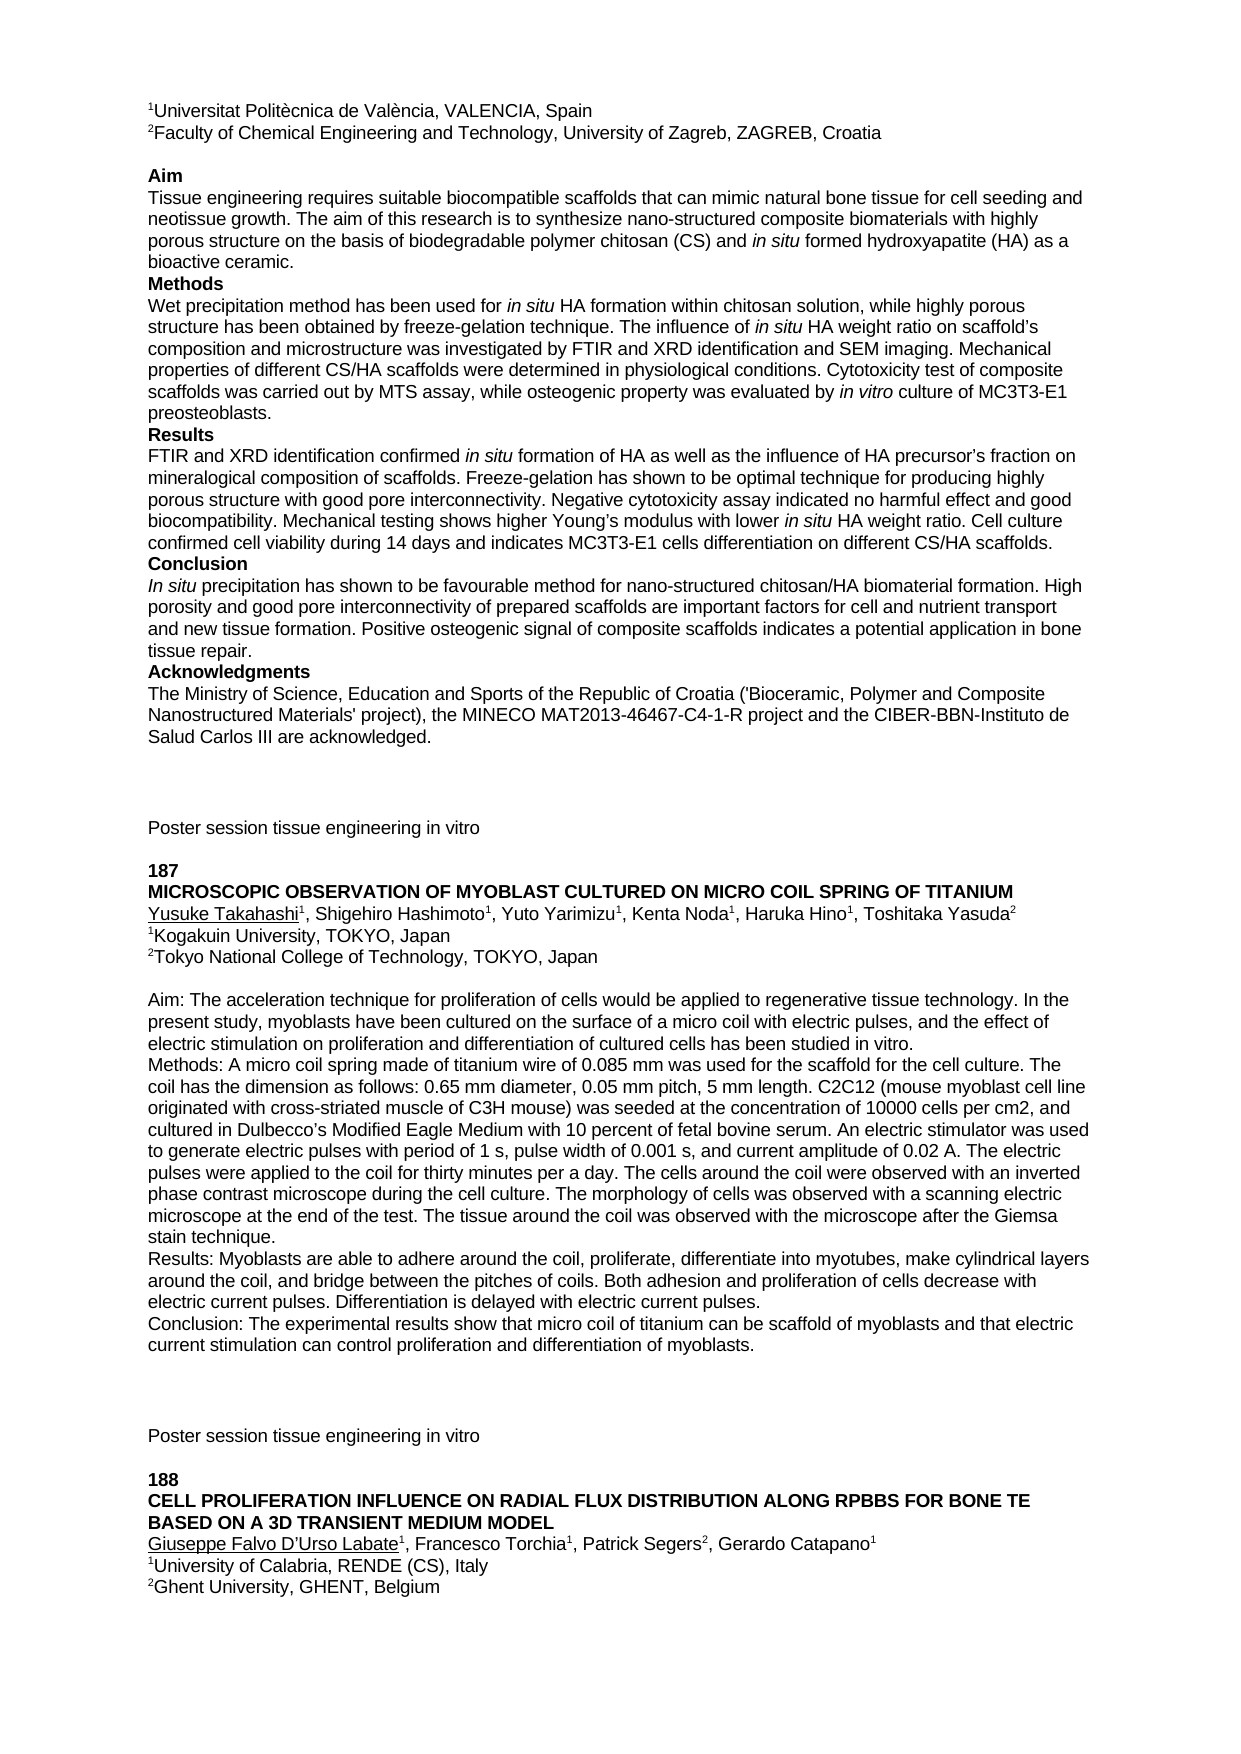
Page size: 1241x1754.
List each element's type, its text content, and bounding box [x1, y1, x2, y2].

text Aim [148, 165, 1090, 187]
text 1University of Calabria, RENDE (CS), Italy [148, 1554, 1090, 1576]
text Wet precipitation method has been used for in situ HA formation within chitosan solution, while highly porous structure has been obtained by freeze-gelation technique. The influence of in situ HA weight ratio on scaffold’s composition and microstructure was investigated by FTIR and XRD identification and SEM imaging. Mechanical properties of different CS/HA scaffolds were determined in physiological conditions. Cytotoxicity test of composite scaffolds was carried out by MTS assay, while osteogenic property was evaluated by in vitro culture of MC3T3-E1 preosteoblasts. [148, 294, 1090, 424]
text Giuseppe Falvo D’Urso Labate1, Francesco Torchia1, Patrick Segers2, Gerardo Catapano1 [148, 1533, 1090, 1554]
text 2Tokyo National College of Technology, TOKYO, Japan [148, 946, 1090, 968]
text In situ precipitation has shown to be favourable method for nano-structured chitosan/HA biomaterial formation. High porosity and good pore interconnectivity of prepared scaffolds are important factors for cell and nutrient transport and new tissue formation. Positive osteogenic signal of composite scaffolds indicates a potential application in bone tissue repair. [148, 575, 1090, 661]
text The Ministry of Science, Education and Sports of the Republic of Croatia ('Bioceramic, Polymer and Composite Nanostructured Materials' project), the MINECO MAT2013-46467-C4-1-R project and the CIBER-BBN-Instituto de Salud Carlos III are acknowledged. [148, 682, 1090, 747]
text FTIR and XRD identification confirmed in situ formation of HA as well as the influence of HA precursor’s fraction on mineralogical composition of scaffolds. Freeze-gelation has shown to be optimal technique for producing highly porous structure with good pore interconnectivity. Negative cytotoxicity assay indicated no harmful effect and good biocompatibility. Mechanical testing shows higher Young’s modulus with lower in situ HA weight ratio. Cell culture confirmed cell viability during 14 days and indicates MC3T3-E1 cells differentiation on different CS/HA scaffolds. [148, 445, 1090, 553]
text Results: Myoblasts are able to adhere around the coil, proliferate, differentiate into myotubes, make cylindrical layers around the coil, and bridge between the pitches of coils. Both adhesion and proliferation of cells decrease with electric current pulses. Differentiation is delayed with electric current pulses. [148, 1248, 1090, 1313]
text 187 [148, 860, 1090, 881]
text 1Kogakuin University, TOKYO, Japan [148, 924, 1090, 946]
text 2Faculty of Chemical Engineering and Technology, University of Zagreb, ZAGREB, Croatia [148, 122, 1090, 143]
text Poster session tissue engineering in vitro [148, 769, 1090, 838]
text Acknowledgments [148, 661, 1090, 682]
text Aim: The acceleration technique for proliferation of cells would be applied to regenerative tissue technology. In the present study, myoblasts have been cultured on the surface of a micro coil with electric pulses, and the effect of electric stimulation on proliferation and differentiation of cultured cells has been studied in vitro. [148, 989, 1090, 1054]
text Tissue engineering requires suitable biocompatible scaffolds that can mimic natural bone tissue for cell seeding and neotissue growth. The aim of this research is to synthesize nano-structured composite biomaterials with highly porous structure on the basis of biodegradable polymer chitosan (CS) and in situ formed hydroxyapatite (HA) as a bioactive ceramic. [148, 187, 1090, 273]
text 188 [148, 1468, 1090, 1490]
text Methods: A micro coil spring made of titanium wire of 0.085 mm was used for the scaffold for the cell culture. The coil has the dimension as follows: 0.65 mm diameter, 0.05 mm pitch, 5 mm length. C2C12 (mouse myoblast cell line originated with cross-striated muscle of C3H mouse) was seeded at the concentration of 10000 cells per cm2, and cultured in Dulbecco’s Modified Eagle Medium with 10 percent of fetal bovine serum. An electric stimulator was used to generate electric pulses with period of 1 s, pulse width of 0.001 s, and current amplitude of 0.02 A. The electric pulses were applied to the coil for thirty minutes per a day. The cells around the coil were observed with an inverted phase contrast microscope during the cell culture. The morphology of cells was observed with a scanning electric microscope at the end of the test. The tissue around the coil was observed with the microscope after the Giemsa stain technique. [148, 1054, 1090, 1248]
text MICROSCOPIC OBSERVATION OF MYOBLAST CULTURED ON MICRO COIL SPRING OF TITANIUM [148, 881, 1090, 903]
text Conclusion [148, 553, 1090, 575]
text Methods [148, 273, 1090, 294]
text 2Ghent University, GHENT, Belgium [148, 1576, 1090, 1598]
text Yusuke Takahashi1, Shigehiro Hashimoto1, Yuto Yarimizu1, Kenta Noda1, Haruka Hino1, Toshitaka Yasuda2 [148, 903, 1090, 924]
text CELL PROLIFERATION INFLUENCE ON RADIAL FLUX DISTRIBUTION ALONG RPBBS FOR BONE TE BASED ON A 3D TRANSIENT MEDIUM MODEL [148, 1490, 1090, 1533]
text 1Universitat Politècnica de València, VALENCIA, Spain [148, 100, 1090, 122]
text Results [148, 424, 1090, 445]
text Conclusion: The experimental results show that micro coil of titanium can be scaffold of myoblasts and that electric current stimulation can control proliferation and differentiation of myoblasts. [148, 1313, 1090, 1356]
text Poster session tissue engineering in vitro [148, 1377, 1090, 1447]
